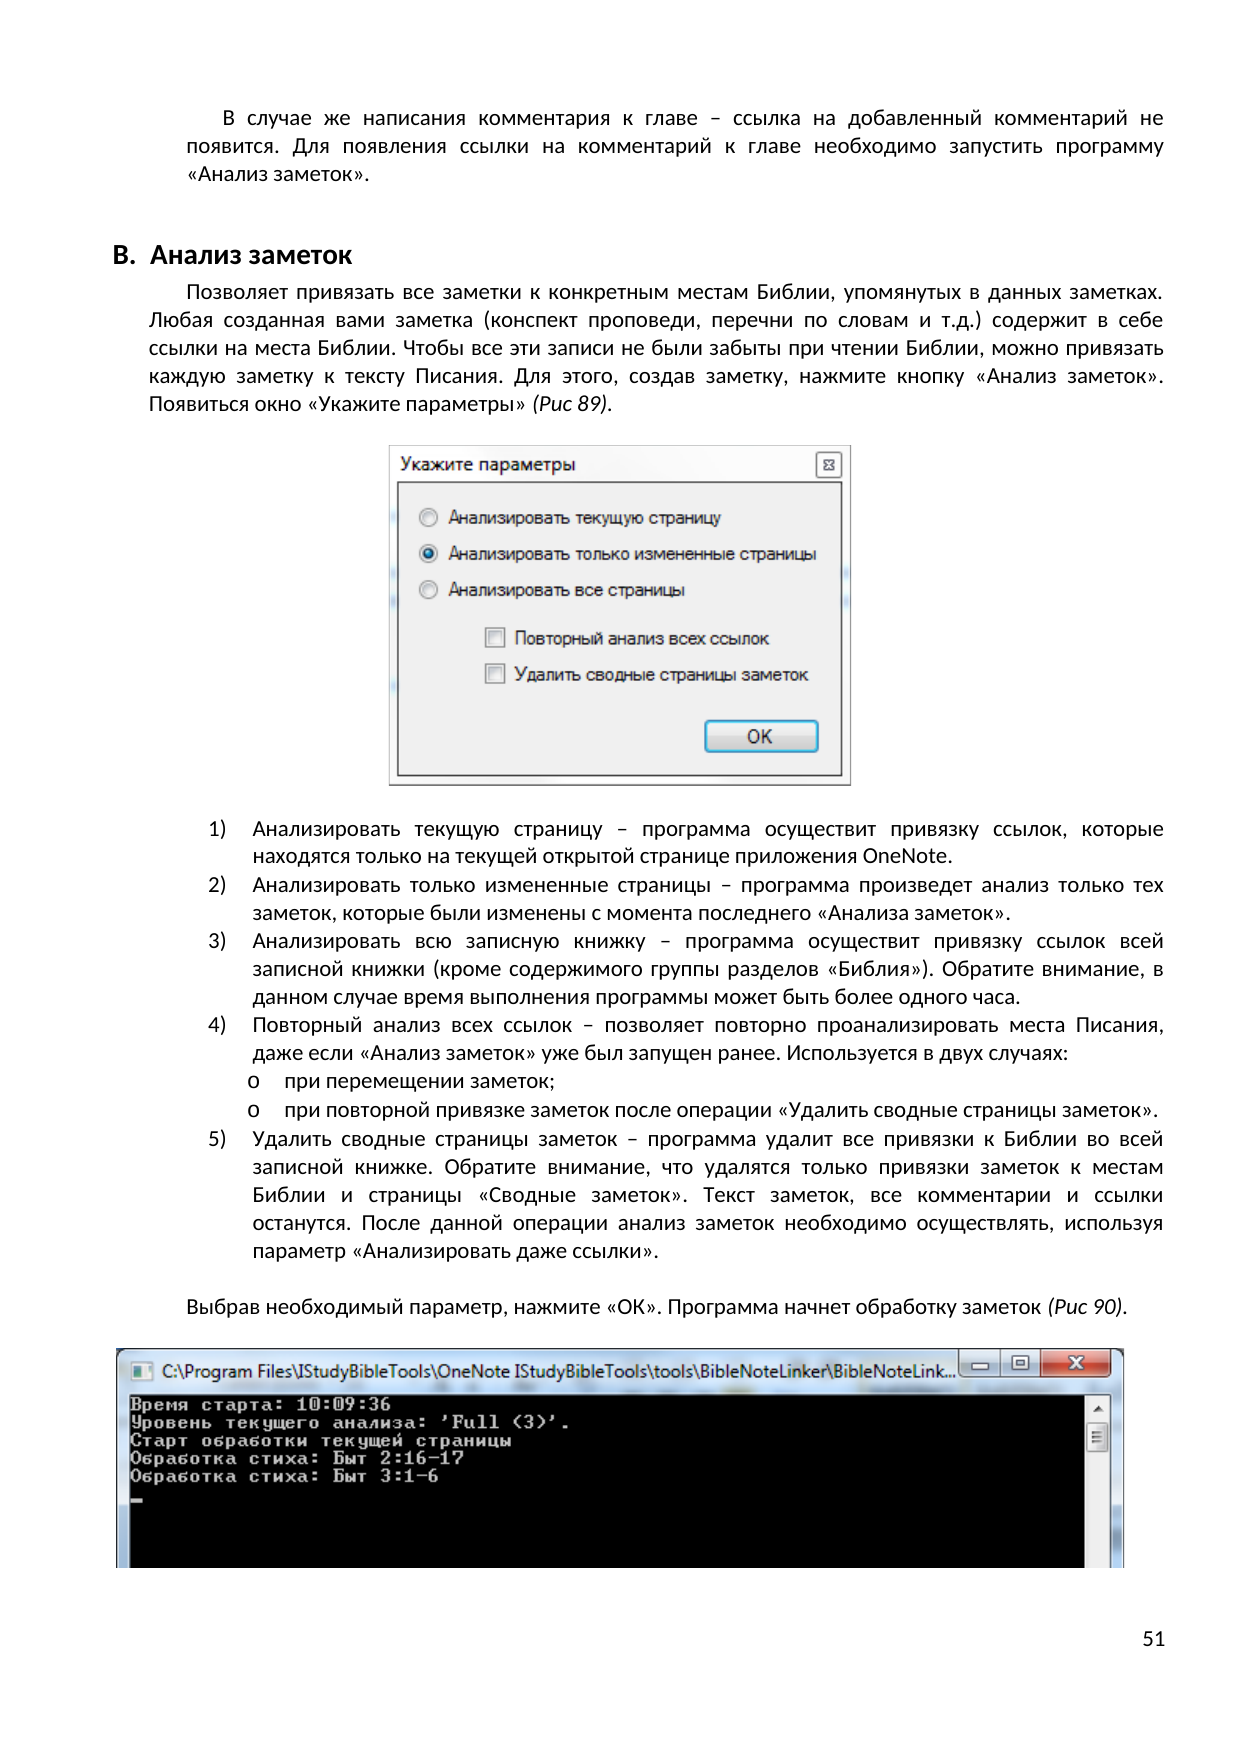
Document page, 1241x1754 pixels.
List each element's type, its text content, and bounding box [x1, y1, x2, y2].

list Анализировать всю записную книжку – программа осуществит привязку ссылок всей записной книжки (кроме содержимого группы разделов «Библия»). Обратите внимание, в данном случае время выполнения программы может быть более одного часа. [208, 926, 1165, 1010]
list Анализировать текущую страницу – программа осуществит привязку ссылок, которые находятся только на текущей открытой странице приложения OneNote. [208, 814, 1165, 870]
list Повторный анализ всех ссылок – позволяет повторно проанализировать места Писания, даже если «Анализ заметок» уже был запущен ранее. Используется в двух случаях: [208, 1010, 1165, 1066]
list Анализировать только измененные страницы – программа произведет анализ только тех заметок, которые были изменены с момента последнего «Анализа заметок». [208, 870, 1165, 926]
picture [116, 1348, 1125, 1568]
list Удалить сводные страницы заметок – программа удалит все привязки к Библии во всей записной книжке. Обратите внимание, что удалятся только привязки заметок к местам Библии и страницы «Сводные заметок». Текст заметок, все комментарии и ссылки останутся. После данной операции анализ заметок необходимо осуществлять, используя параметр «Анализировать даже ссылки». [208, 1124, 1165, 1264]
text В случае же написания комментария к главе – ссылка на добавленный комментарий не появится. Для появления ссылки на комментарий к главе необходимо запустить программу «Анализ заметок». [186, 103, 1165, 187]
text Позволяет привязать все заметки к конкретным местам Библии, упомянутых в данных заметках. Любая созданная вами заметка (конспект проповеди, перечни по словам и т.д.) содержит в себе ссылки на места Библии. Чтобы все эти записи не были забыты при чтении Библии, можно привязать каждую заметку к тексту Писания. Для этого, создав заметку, нажмите кнопку «Анализ заметок». Появиться окно «Укажите параметры» (Рис 89). [149, 277, 1165, 417]
list при перемещении заметок; [247, 1066, 1165, 1095]
list при повторной привязке заметок после операции «Удалить сводные страницы заметок». [247, 1095, 1165, 1124]
text Выбрав необходимый параметр, нажмите «ОК». Программа начнет обработку заметок (Рис 90). [149, 1292, 1165, 1320]
picture [388, 445, 852, 786]
subtitle Анализ заметок [112, 236, 1165, 272]
